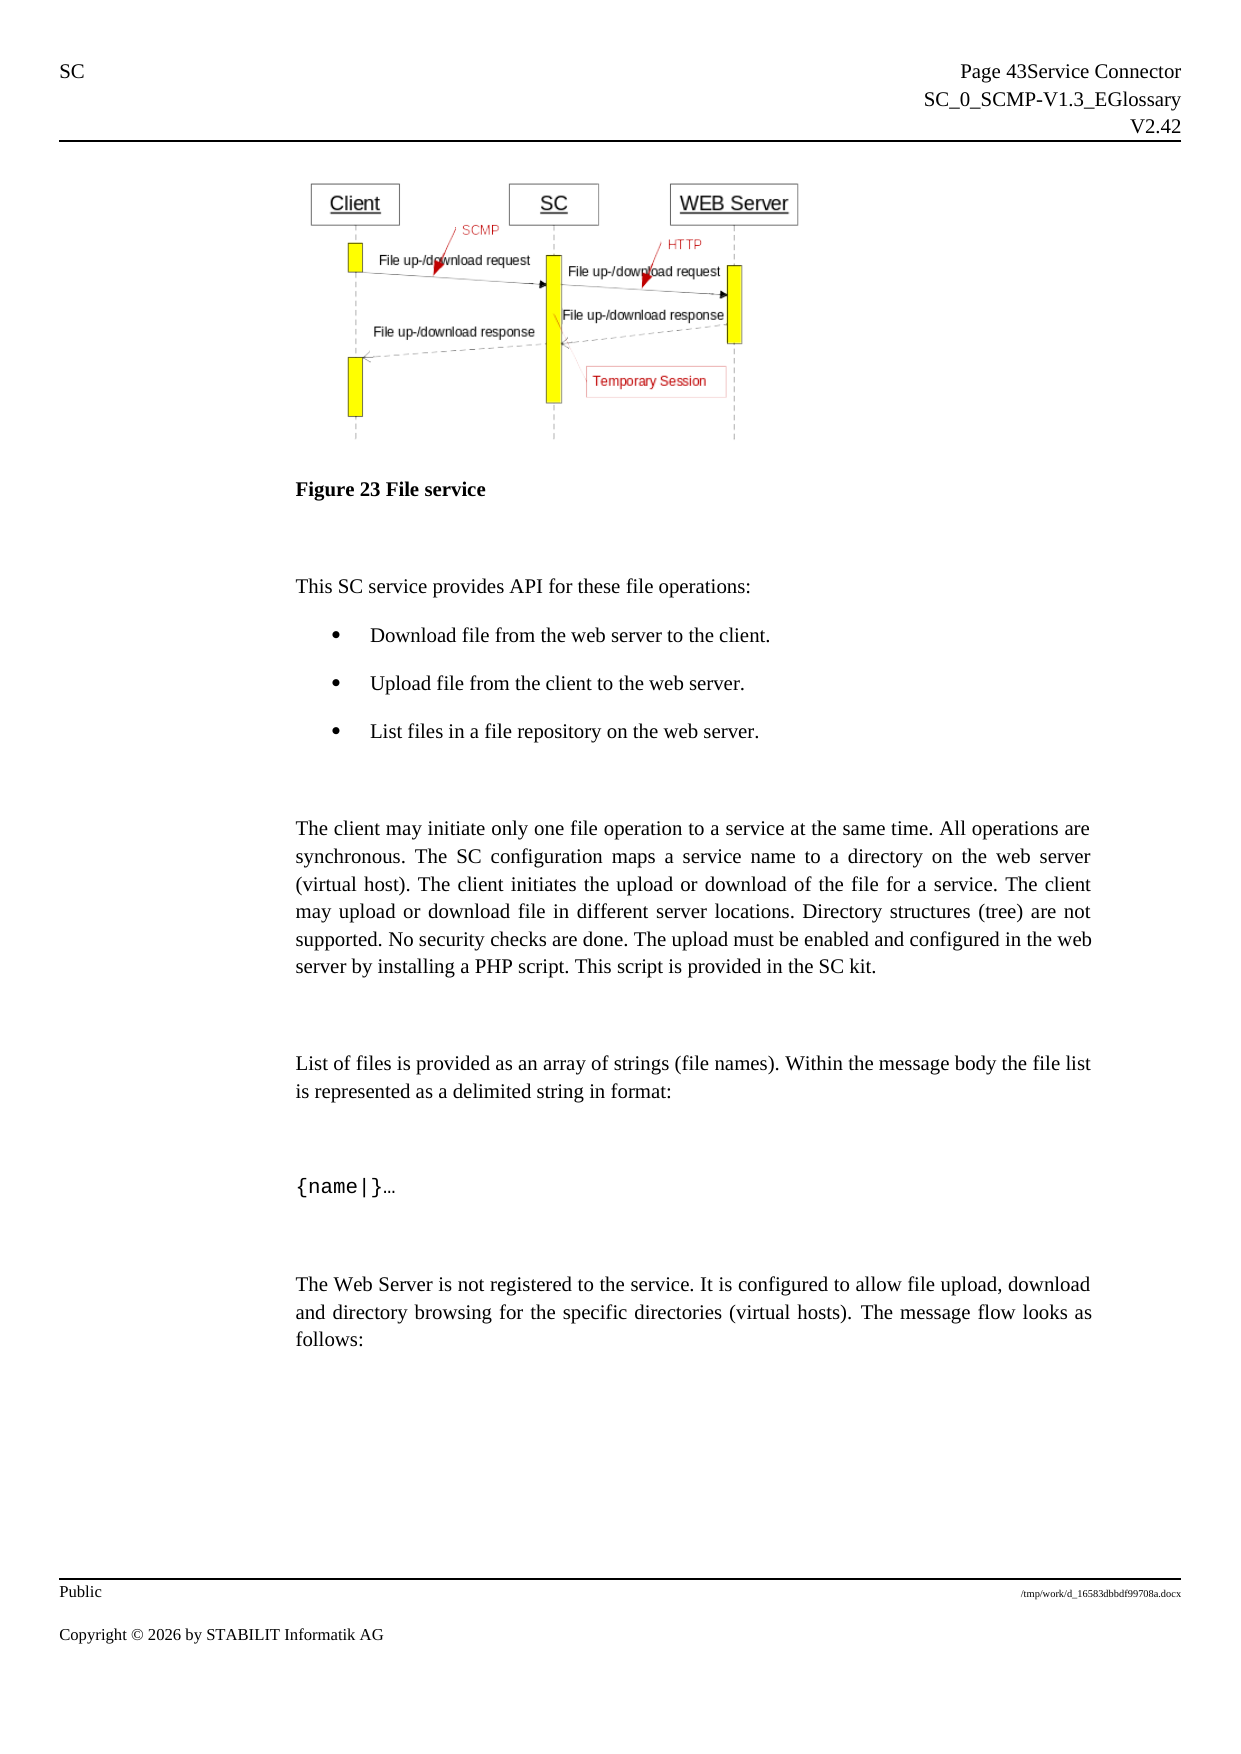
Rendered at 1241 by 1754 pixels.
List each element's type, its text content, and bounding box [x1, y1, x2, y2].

list Download file from the web server to the client. [332, 622, 1092, 647]
text List of files is provided as an array of strings (file names). Within the message body the file list is represented as a delimited string in format: [295, 1051, 1092, 1103]
list List files in a file repository on the web server. [332, 719, 1092, 743]
text The Web Server is not registered to the service. It is configured to allow file upload, download and directory browsing for the specific directories (virtual hosts). The message flow looks as follows: [295, 1272, 1092, 1351]
text This SC service provides API for these file operations: [295, 574, 1092, 598]
list Upload file from the client to the web server. [332, 671, 1092, 695]
text The client may initiate only one file operation to a service at the same time. All operations are synchronous. The SC configuration maps a service name to a directory on the web server (virtual host). The client initiates the upload or download of the file for a service. The client may upload or download file in different server locations. Directory structures (tree) are not supported. No security checks are done. The upload must be enabled and configured in the web server by installing a PHP script. This script is provided in the SC kit. [295, 816, 1092, 978]
text {name|}… [295, 1176, 1092, 1199]
